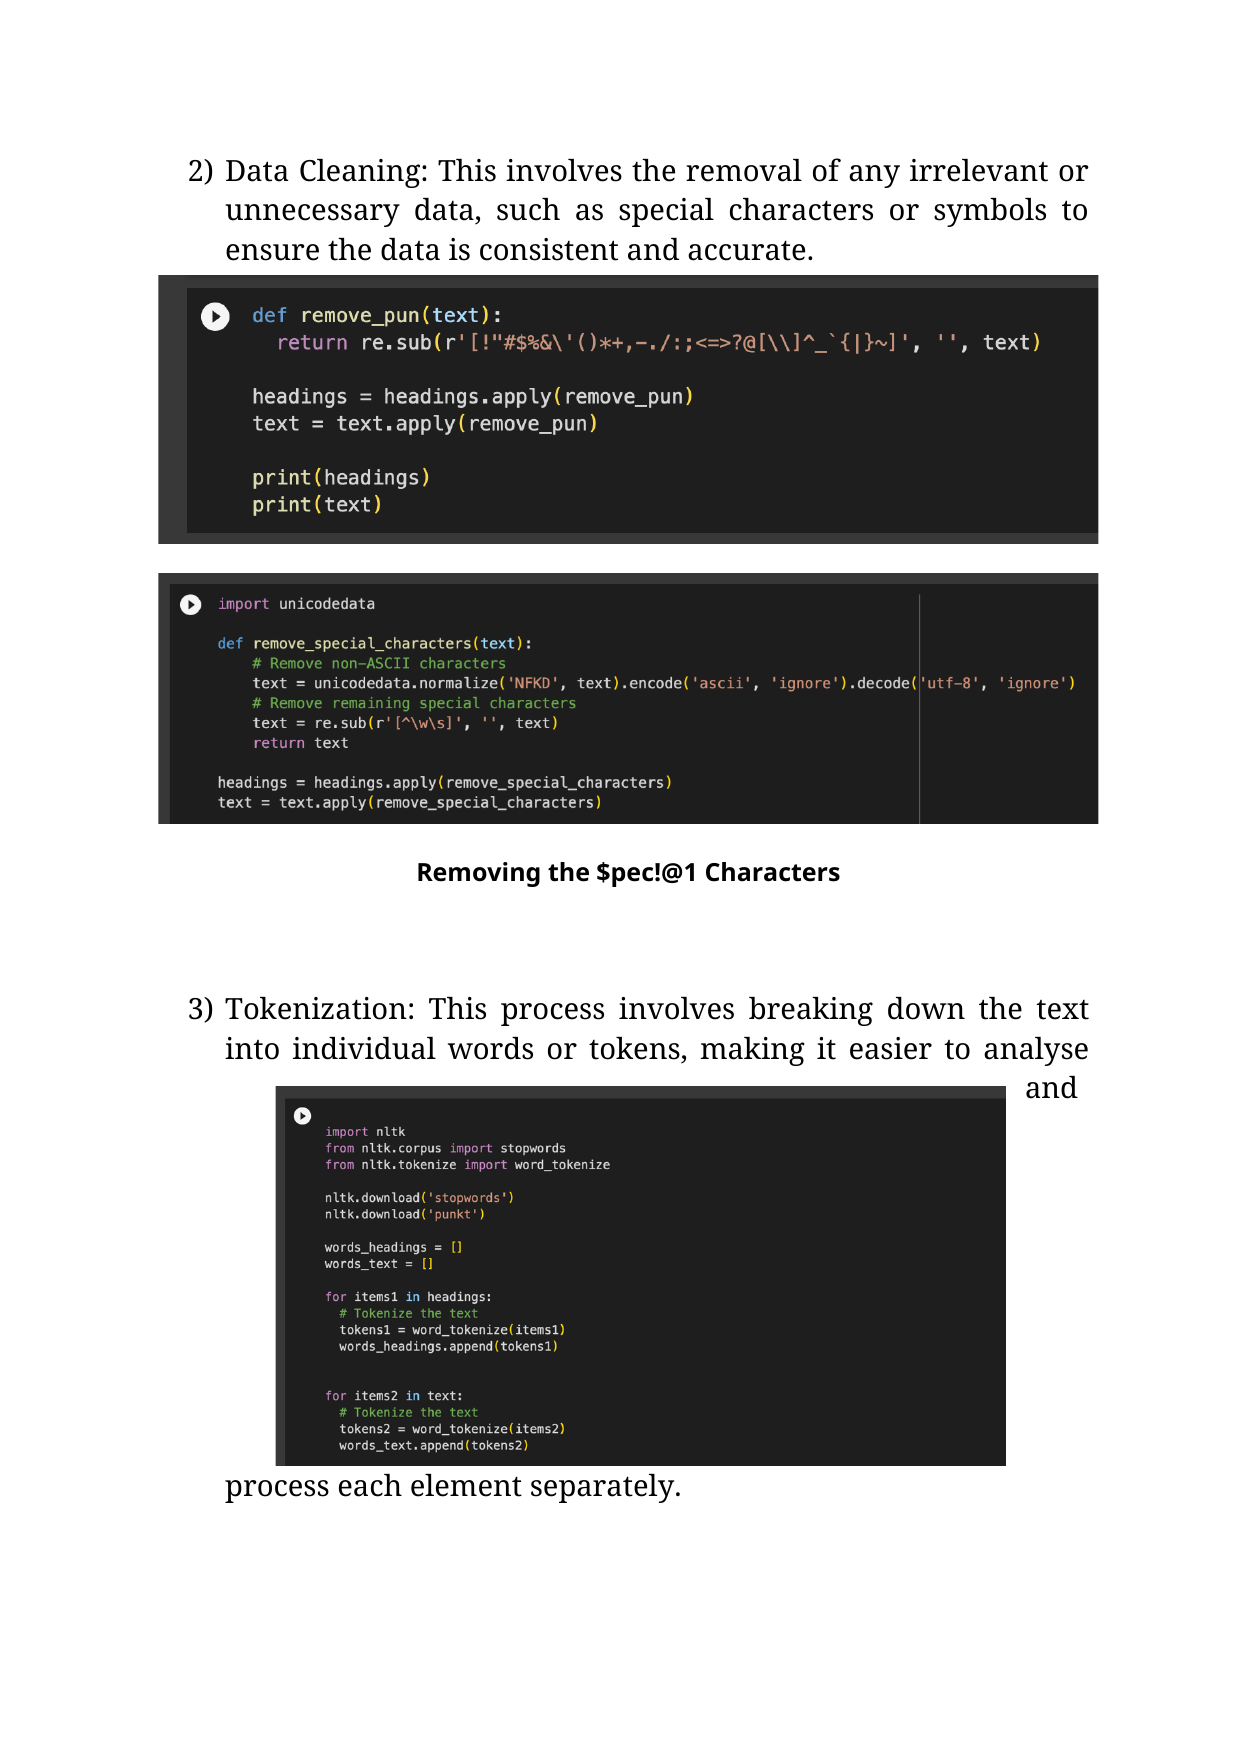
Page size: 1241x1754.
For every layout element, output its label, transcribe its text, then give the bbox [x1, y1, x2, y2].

list Data Cleaning: This involves the removal of any irrelevant or unnecessary data, such as special characters or symbols to ensure the data is consistent and accurate. [187, 150, 1090, 269]
picture [158, 573, 1099, 824]
picture [275, 1086, 1006, 1466]
picture [158, 275, 1099, 544]
